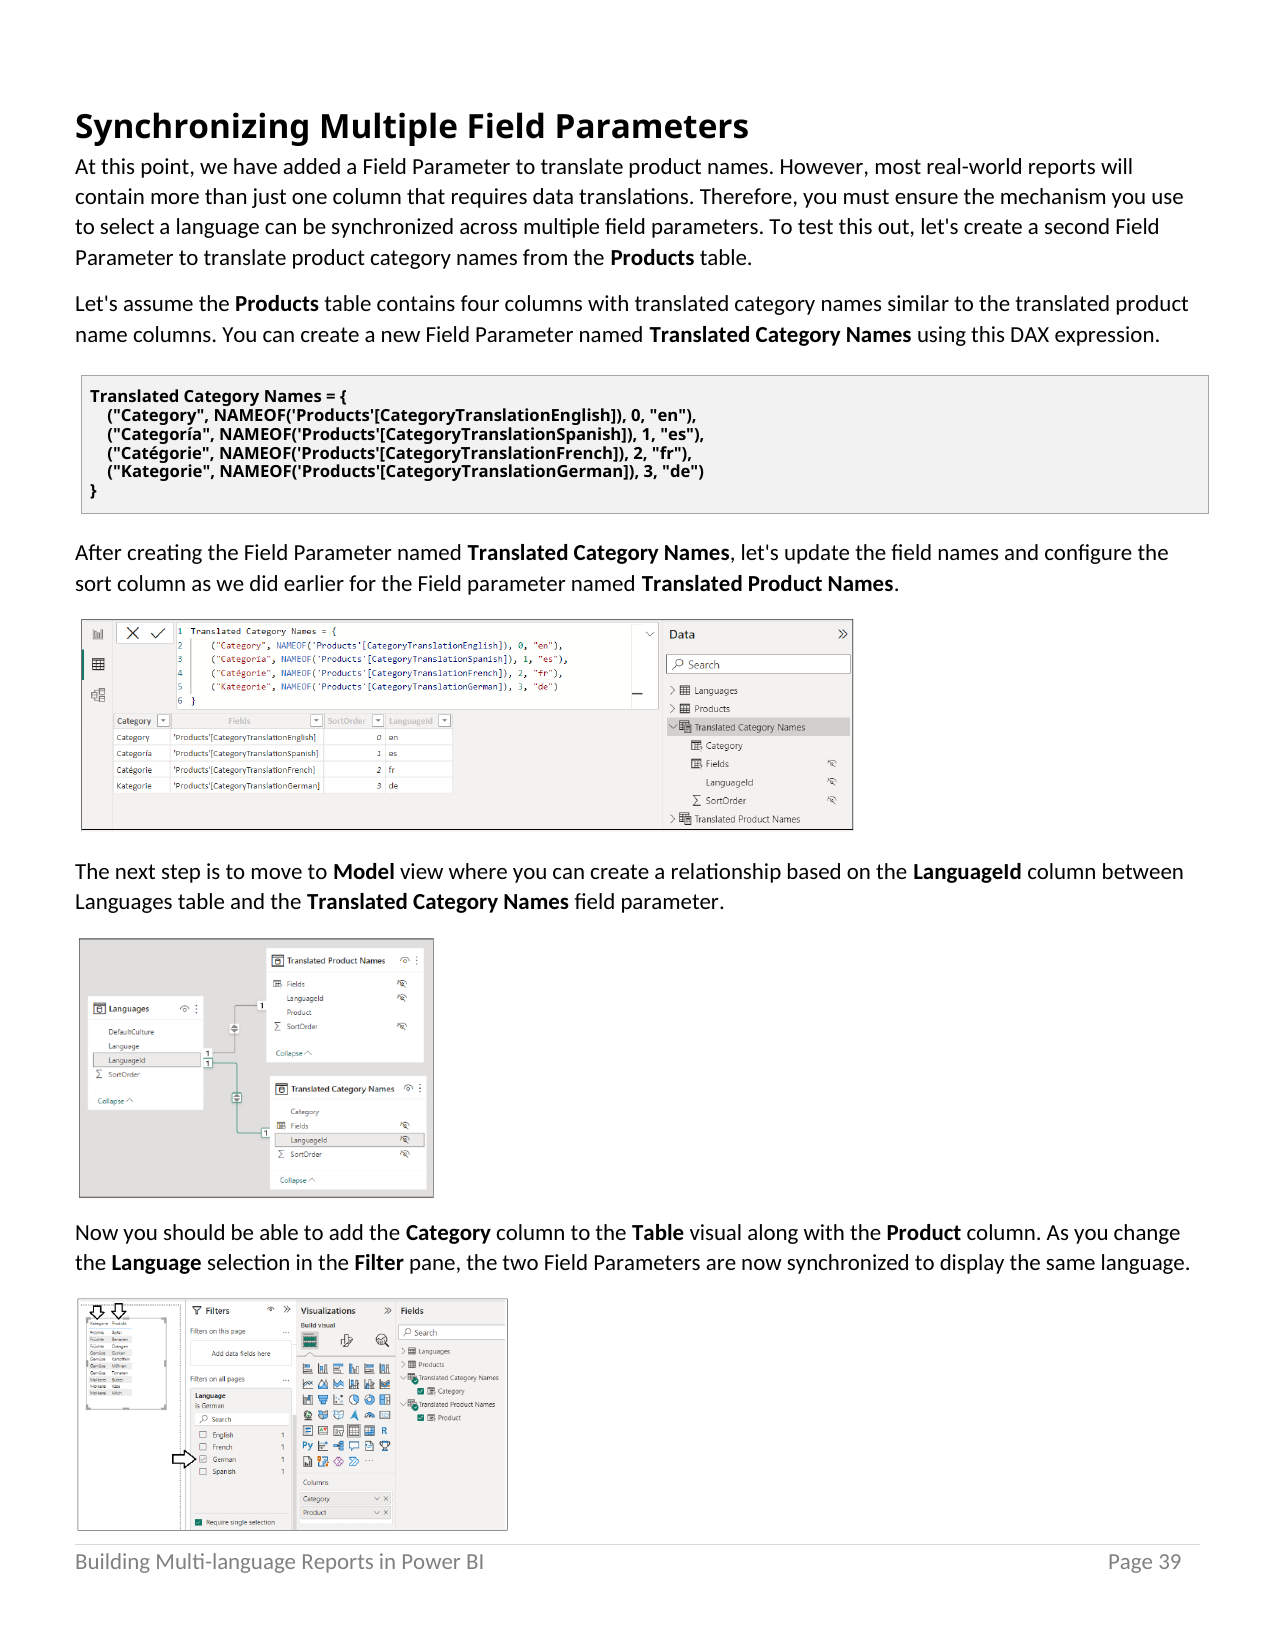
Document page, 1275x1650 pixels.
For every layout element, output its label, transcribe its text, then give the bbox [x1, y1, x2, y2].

text After creating the Field Parameter named Translated Category Names, let's update the field names and configure the sort column as we did earlier for the Field parameter named Translated Product Names. [75, 538, 1200, 597]
subtitle Synchronizing Multiple Field Parameters [75, 103, 1200, 148]
text At this point, we have added a Field Parameter to translate product names. However, most real-world reports will contain more than just one column that requires data translations. Therefore, you must ensure the mechanism you use to select a language can be synchronized across multiple field parameters. To test this out, let's create a second Field Parameter to translate product category names from the Products table. [75, 152, 1200, 271]
list ("Catégorie", NAMEOF('Products'[CategoryTranslationFrench]), 2, "fr"), [82, 431, 1208, 450]
text Now you should be able to add the Category column to the Table visual along with the Product column. As you change the Language selection in the Filter pane, the two Field Parameters are now synchronized to display the same language. [75, 1218, 1200, 1276]
list Translated Category Names = { [82, 376, 1208, 394]
picture [75, 933, 438, 1199]
list ("Kategorie", NAMEOF('Products'[CategoryTranslationGerman]), 3, "de") [82, 450, 1208, 469]
picture [75, 1295, 510, 1535]
text Let's assume the Products table contains four columns with translated category names similar to the translated product name columns. You can create a new Field Parameter named Translated Category Names using this DAX expression. [75, 289, 1200, 348]
picture [75, 615, 857, 838]
list ("Categoría", NAMEOF('Products'[CategoryTranslationSpanish]), 1, "es"), [82, 412, 1208, 431]
list ("Category", NAMEOF('Products'[CategoryTranslationEnglish]), 0, "en"), [82, 394, 1208, 412]
text The next step is to move to Model view where you can create a relationship based on the LanguageId column between Languages table and the Translated Category Names field parameter. [75, 857, 1200, 915]
list } [82, 469, 1208, 513]
